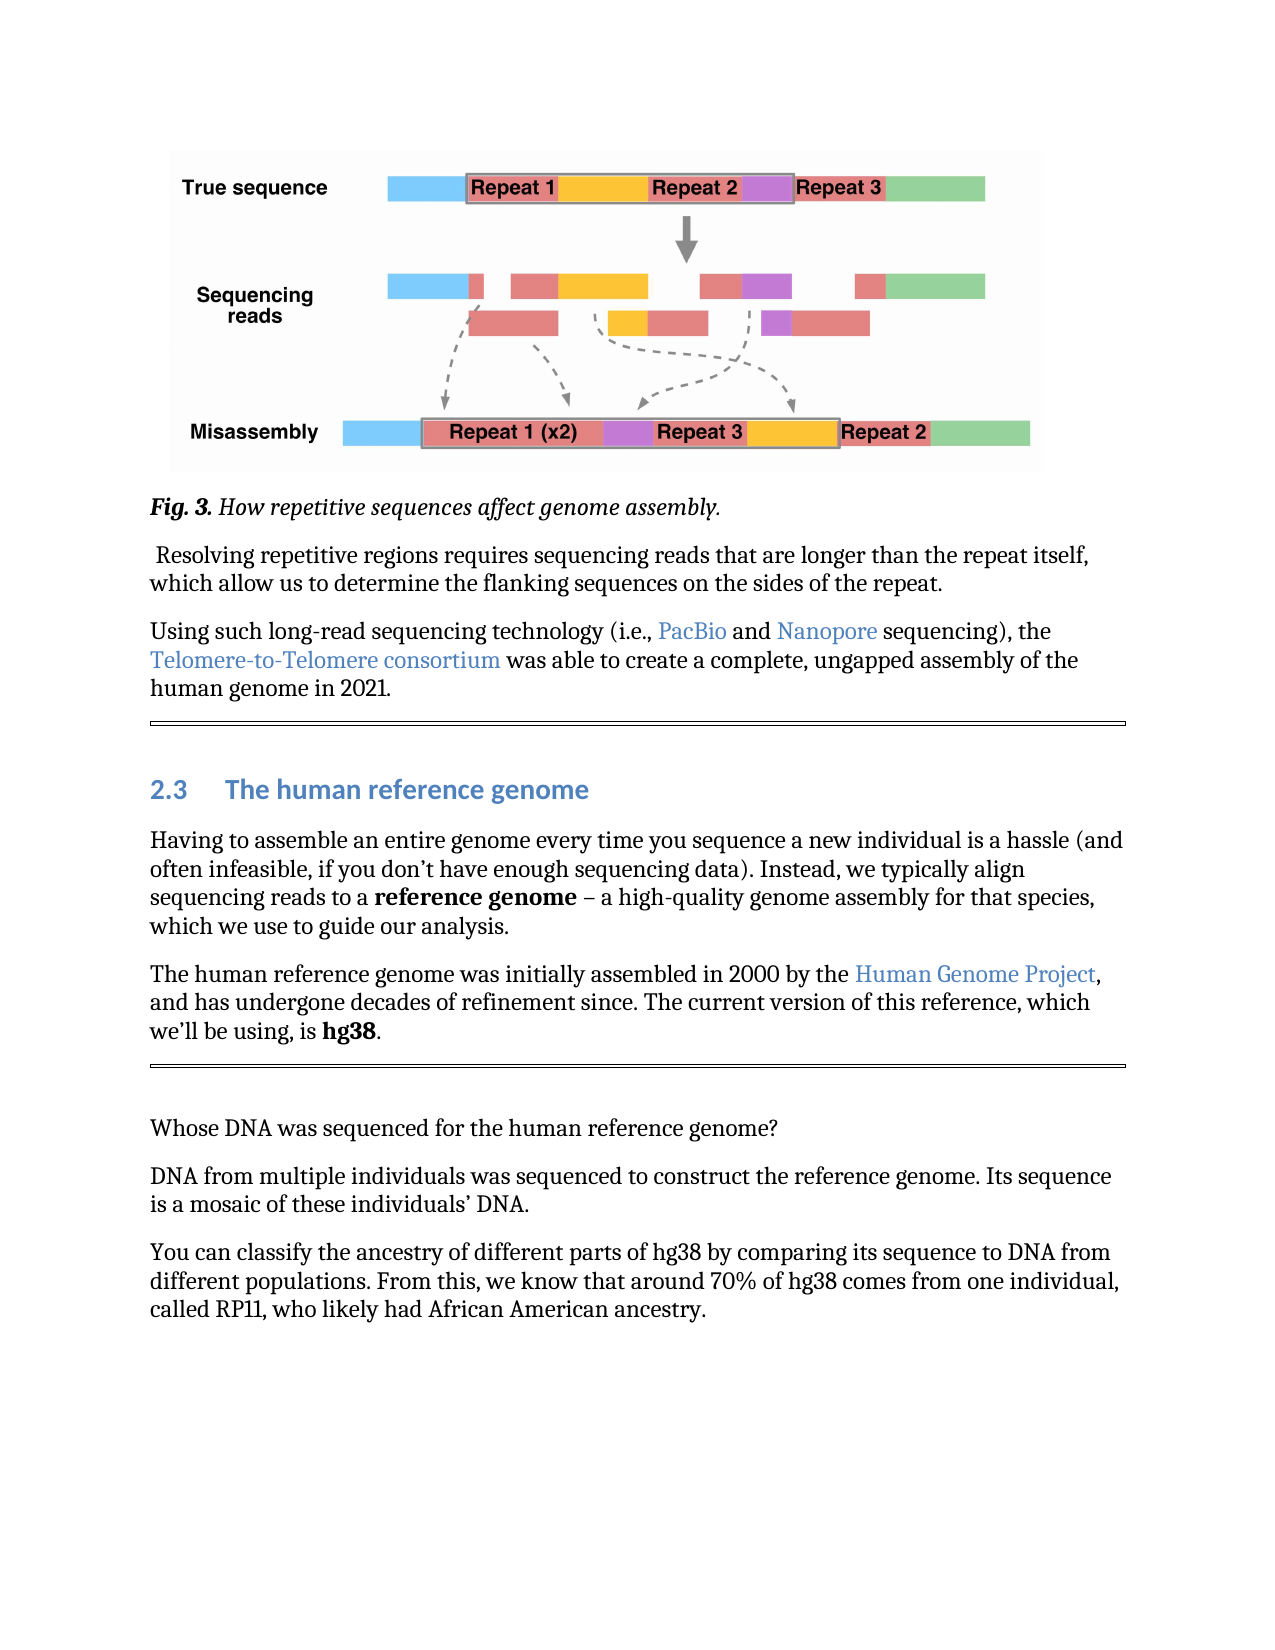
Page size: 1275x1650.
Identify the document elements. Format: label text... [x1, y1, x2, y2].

subtitle 2.3 The human reference genome [150, 771, 1125, 807]
text Whose DNA was sequenced for the human reference genome? [150, 1114, 1125, 1143]
text You can classify the ancestry of different parts of hg38 by comparing its sequence to DNA from different populations. From this, we know that around 70% of hg38 comes from one individual, called RP11, who likely had African American ancestry. [150, 1238, 1125, 1324]
text The human reference genome was initially assembled in 2000 by the Human Genome Project, and has undergone decades of refinement since. The current version of this reference, which we’ll be using, is hg38. [150, 959, 1125, 1046]
text Resolving repetitive regions requires sequencing reads that are longer than the repeat itself, which allow us to determine the flanking sequences on the sides of the repeat. [150, 541, 1125, 598]
picture [168, 150, 1044, 473]
text Having to assemble an entire genome every time you sequence a new individual is a hassle (and often infeasible, if you don’t have enough sequencing data). Instead, we typically align sequencing reads to a reference genome – a high-quality genome assembly for that species, which we use to guide our analysis. [150, 826, 1125, 941]
text Using such long-read sequencing technology (i.e., PacBio and Nanopore sequencing), the Telomere-to-Telomere consortium was able to create a complete, ungapped assembly of the human genome in 2021. [150, 617, 1125, 703]
text DNA from multiple individuals was sequenced to construct the reference genome. Its sequence is a mosaic of these individuals’ DNA. [150, 1162, 1125, 1219]
text Fig. 3. How repetitive sequences affect genome assembly. [150, 493, 1125, 522]
